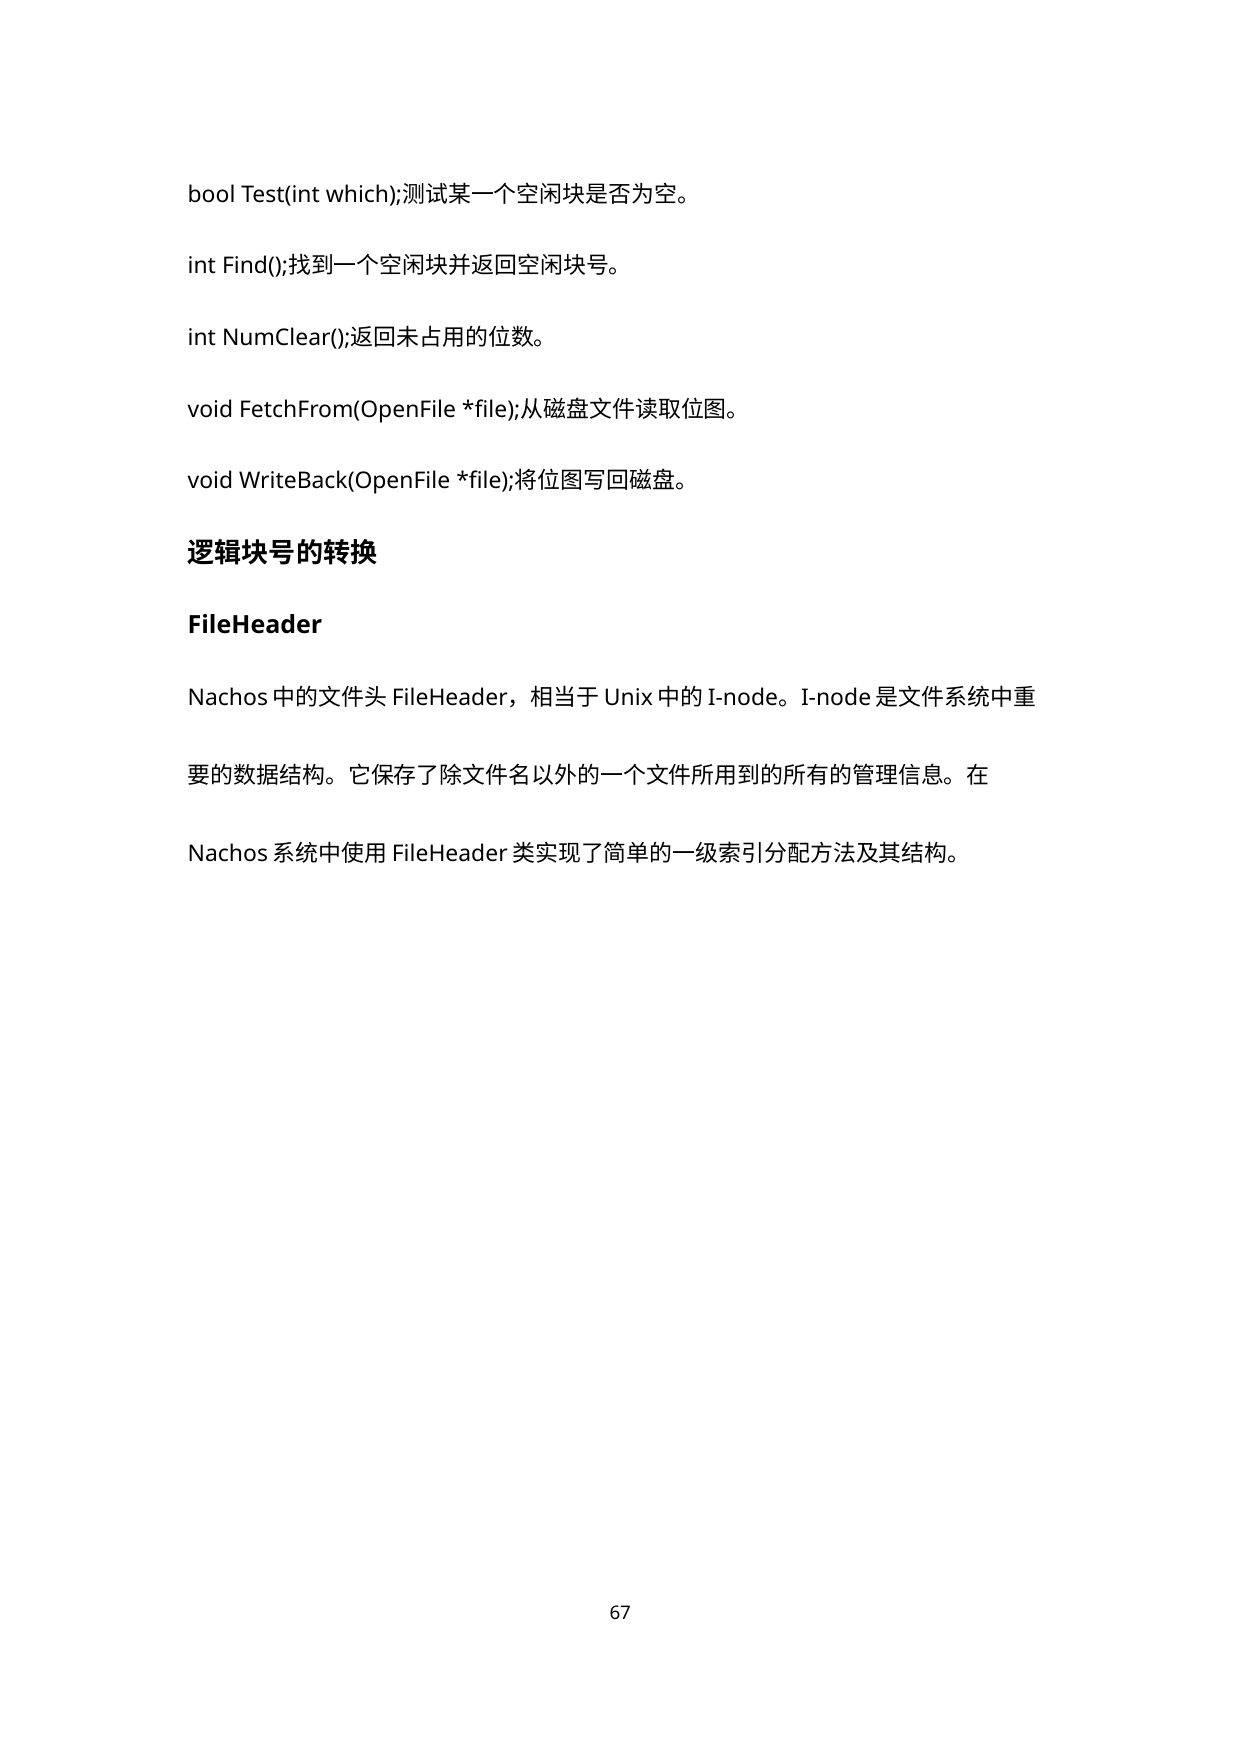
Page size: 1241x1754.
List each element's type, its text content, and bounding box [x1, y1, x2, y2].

text void FetchFrom(OpenFile *file);从磁盘文件读取位图。 [187, 375, 1053, 440]
text bool Test(int which);测试某一个空闲块是否为空。 [187, 160, 1053, 225]
text Nachos中的文件头FileHeader，相当于Unix中的I-node。I-node是文件系统中重要的数据结构。它保存了除文件名以外的一个文件所用到的所有的管理信息。在Nachos系统中使用FileHeader类实现了简单的一级索引分配方法及其结构。 [187, 663, 1053, 883]
text FileHeader [187, 591, 1053, 656]
text void WriteBack(OpenFile *file);将位图写回磁盘。 [187, 446, 1053, 511]
text int NumClear();返回未占用的位数。 [187, 303, 1053, 368]
text int Find();找到一个空闲块并返回空闲块号。 [187, 231, 1053, 296]
text 逻辑块号的转换 [187, 518, 1053, 583]
